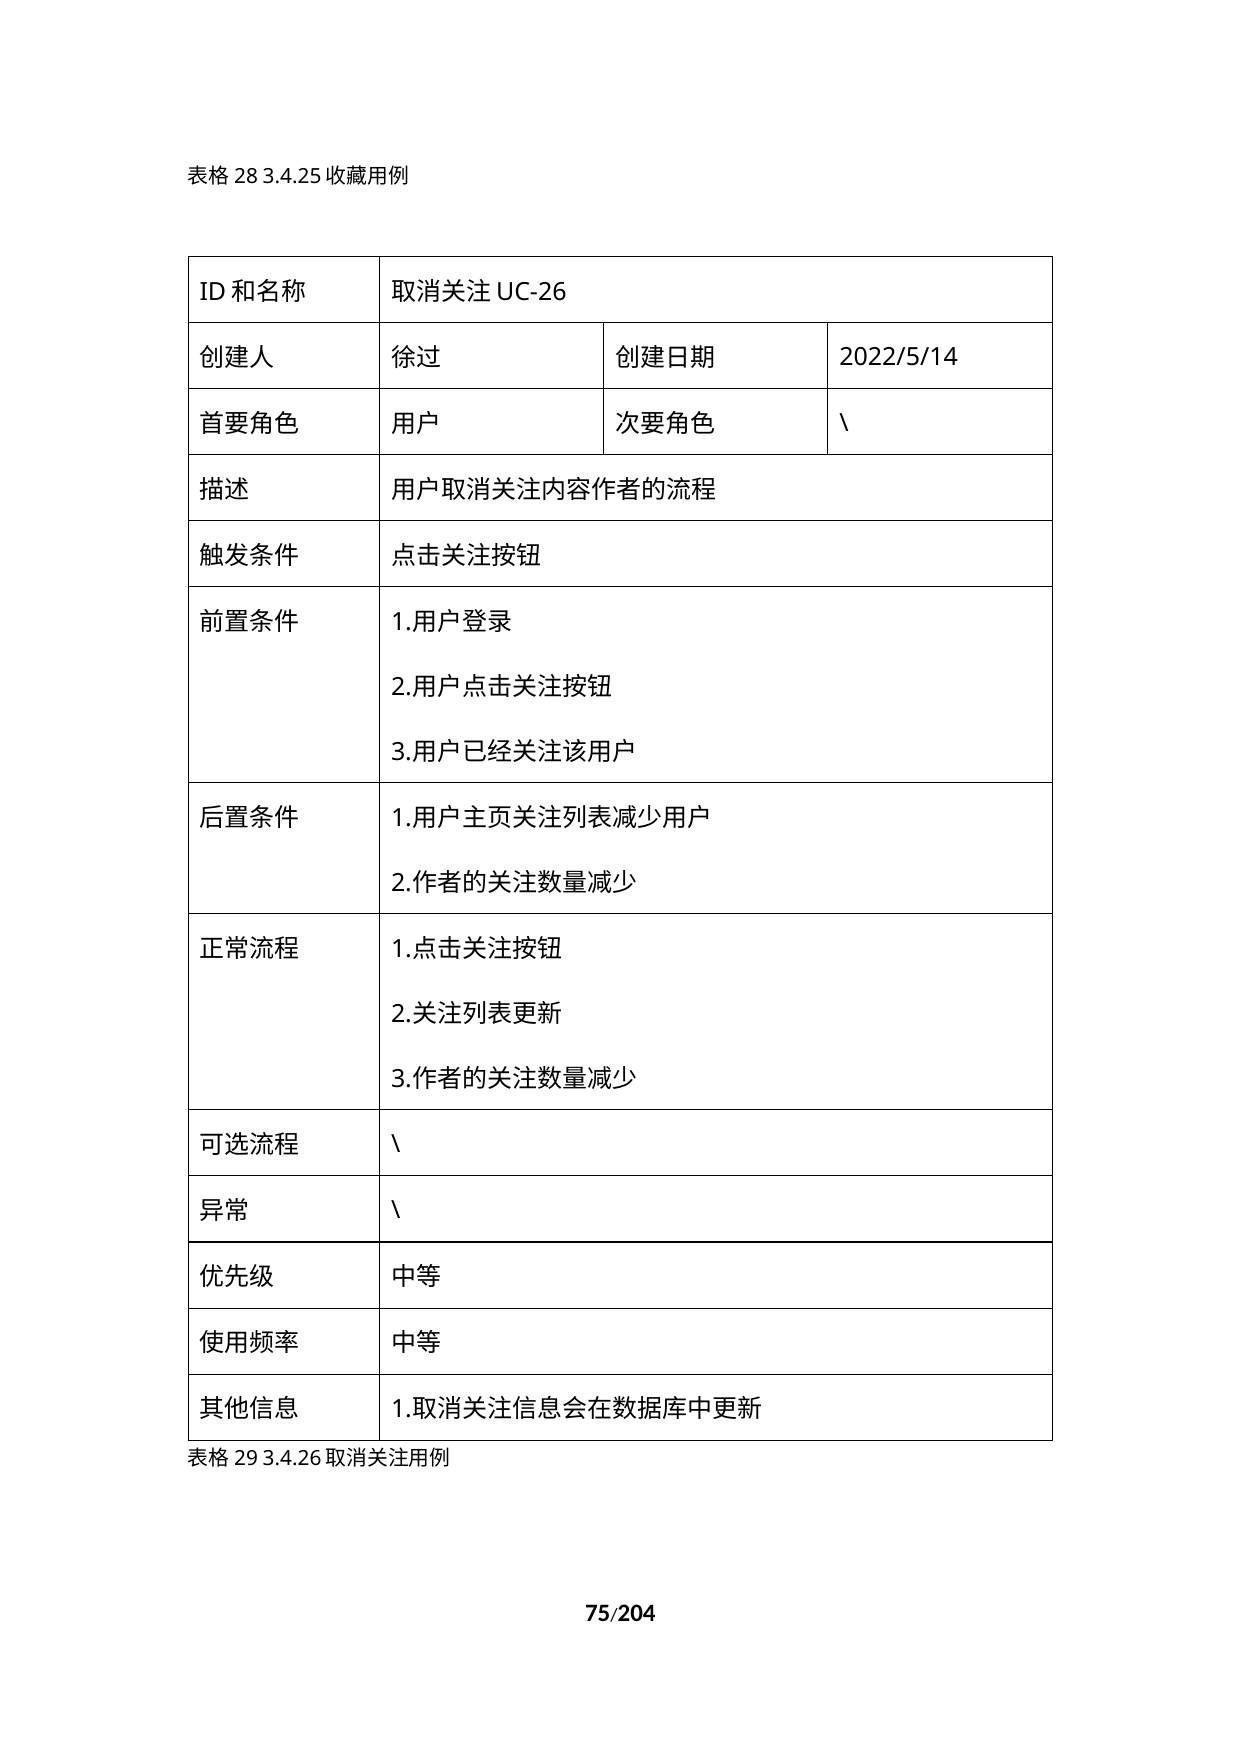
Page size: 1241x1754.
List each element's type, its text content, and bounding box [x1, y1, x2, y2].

text 表格 28 3.4.25收藏用例 [187, 158, 1053, 191]
table_cell \ [380, 1110, 1052, 1175]
table_cell 可选流程 [189, 1110, 379, 1175]
table_cell 创建人 [189, 323, 379, 388]
table_cell 用户 [380, 389, 603, 454]
table_cell 点击关注按钮 [380, 521, 1052, 586]
table_cell 优先级 [189, 1243, 379, 1307]
table_cell 后置条件 [189, 783, 379, 913]
table_cell 次要角色 [604, 389, 827, 454]
table_cell \ [380, 1176, 1052, 1241]
table_cell 1.取消关注信息会在数据库中更新 [380, 1375, 1052, 1439]
table_cell 2022/5/14 [828, 323, 1052, 388]
table_cell 用户取消关注内容作者的流程 [380, 455, 1052, 520]
table_cell 创建日期 [604, 323, 827, 388]
table_cell 其他信息 [189, 1375, 379, 1439]
table_cell 徐过 [380, 323, 603, 388]
table_cell 首要角色 [189, 389, 379, 454]
table_cell 中等 [380, 1309, 1052, 1373]
table_cell 触发条件 [189, 521, 379, 586]
table_cell 描述 [189, 455, 379, 520]
table_cell 1.用户主页关注列表减少用户 2.作者的关注数量减少 [380, 783, 1052, 913]
table_cell 1.用户登录 2.用户点击关注按钮 3.用户已经关注该用户 [380, 587, 1052, 782]
table_cell 使用频率 [189, 1309, 379, 1373]
table_cell \ [828, 389, 1052, 454]
table_cell 1.点击关注按钮 2.关注列表更新 3.作者的关注数量减少 [380, 914, 1052, 1109]
table_cell 前置条件 [189, 587, 379, 782]
table_header 取消关注UC-26 [380, 257, 1052, 322]
table_cell 正常流程 [189, 914, 379, 1109]
table_cell 异常 [189, 1176, 379, 1241]
table_cell 中等 [380, 1243, 1052, 1307]
table_header ID和名称 [189, 257, 379, 322]
text 表格 29 3.4.26取消关注用例 [187, 1441, 1053, 1473]
